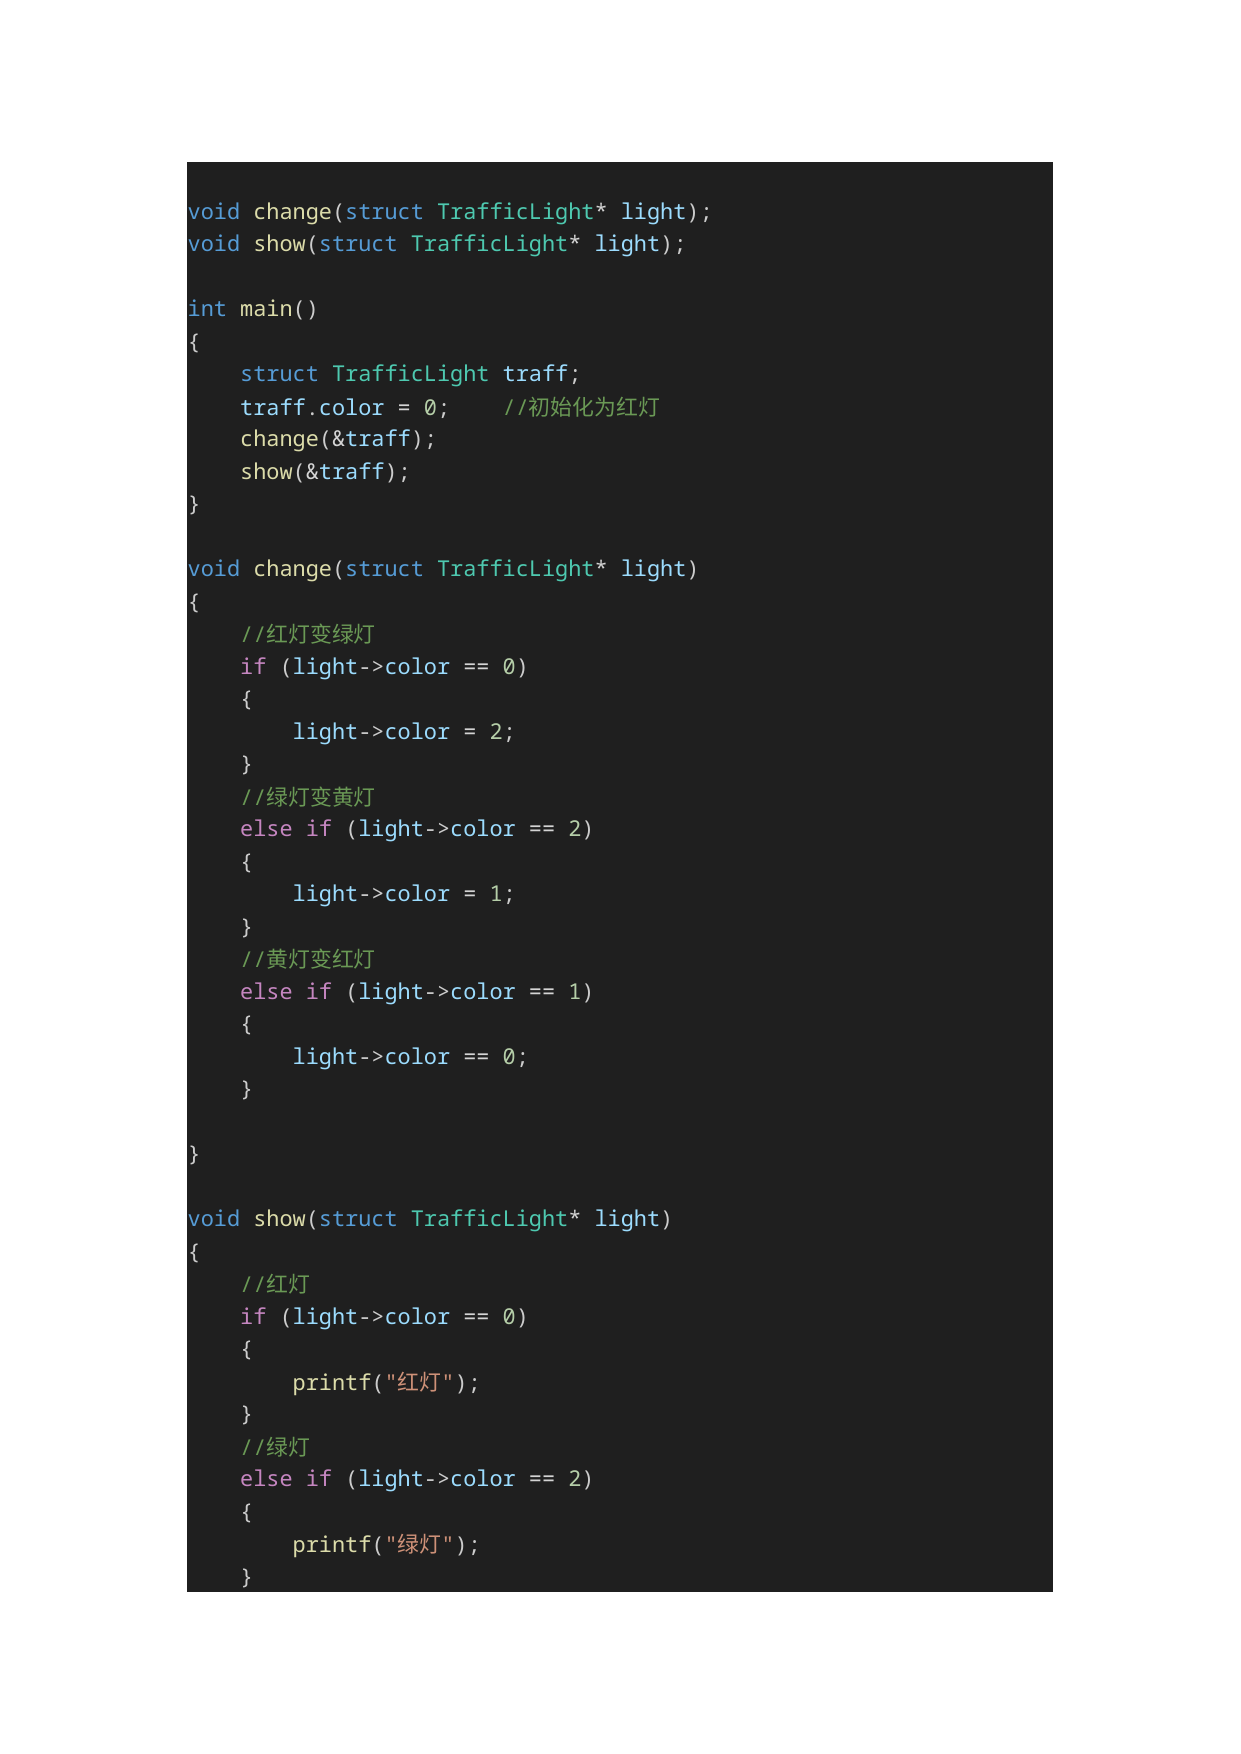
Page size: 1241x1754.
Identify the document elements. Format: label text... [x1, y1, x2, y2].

text } [187, 909, 1053, 942]
text { [187, 1234, 1053, 1267]
text //绿灯变黄灯 [187, 779, 1053, 812]
text if (light->color == 0) [187, 1299, 1053, 1332]
text else if (light->color == 2) [187, 812, 1053, 844]
text { [187, 1494, 1053, 1527]
text light->color = 2; [187, 714, 1053, 747]
text { [187, 1332, 1053, 1364]
text void show(struct TrafficLight* light); [187, 227, 1053, 259]
text if (light->color == 0) [187, 649, 1053, 682]
text void change(struct TrafficLight* light) [187, 552, 1053, 584]
text else if (light->color == 1) [187, 974, 1053, 1007]
text } [187, 1137, 1053, 1169]
text printf("红灯"); [187, 1364, 1053, 1397]
text { [187, 324, 1053, 357]
text //黄灯变红灯 [187, 942, 1053, 974]
text struct TrafficLight traff; [187, 357, 1053, 389]
text change(&traff); [187, 422, 1053, 454]
text void change(struct TrafficLight* light); [187, 194, 1053, 227]
text light->color = 1; [187, 877, 1053, 909]
text traff.color = 0; //初始化为红灯 [187, 389, 1053, 422]
text int main() [187, 292, 1053, 324]
text { [187, 682, 1053, 714]
text } [187, 1072, 1053, 1104]
text void show(struct TrafficLight* light) [187, 1202, 1053, 1234]
text } [187, 487, 1053, 519]
text { [187, 844, 1053, 877]
text //红灯 [187, 1267, 1053, 1299]
text { [187, 584, 1053, 617]
text //红灯变绿灯 [187, 617, 1053, 649]
text } [187, 747, 1053, 779]
text //绿灯 [187, 1429, 1053, 1462]
text } [187, 1397, 1053, 1429]
text } [187, 1559, 1053, 1592]
text else if (light->color == 2) [187, 1462, 1053, 1494]
text show(&traff); [187, 454, 1053, 487]
text light->color == 0; [187, 1039, 1053, 1072]
text { [187, 1007, 1053, 1039]
text printf("绿灯"); [187, 1527, 1053, 1559]
